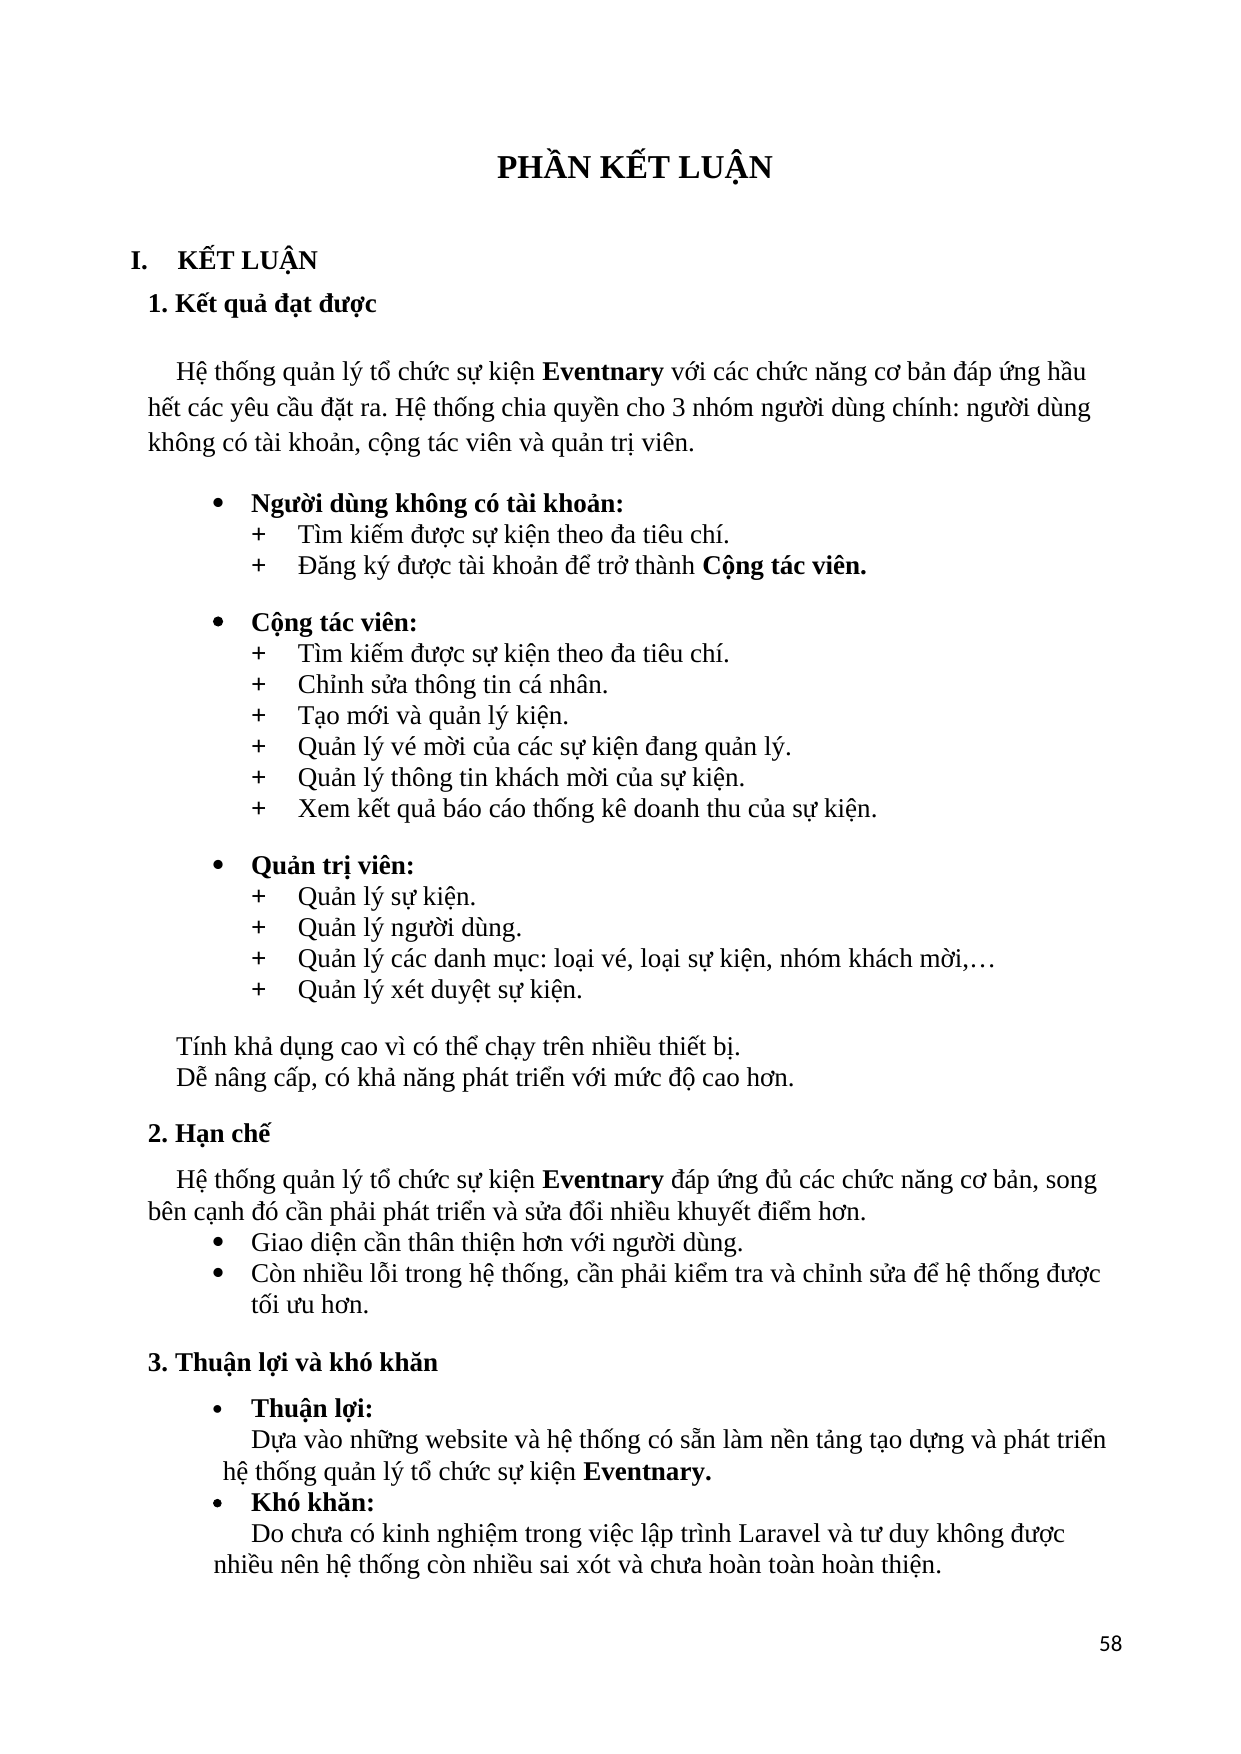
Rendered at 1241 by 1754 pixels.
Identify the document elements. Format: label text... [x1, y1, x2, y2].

text + Quản lý sự kiện. [251, 880, 1122, 911]
list Khó khăn: [213, 1486, 1122, 1517]
list Quản trị viên: [213, 849, 1122, 880]
subtitle PHẦN KẾT LUẬN [148, 148, 1122, 186]
subtitle KẾT LUẬN [148, 244, 1122, 275]
subtitle Kết quả đạt được [148, 287, 1122, 318]
text Hệ thống quản lý tổ chức sự kiện Eventnary đáp ứng đủ các chức năng cơ bản, song bên cạnh đó cần phải phát triển và sửa đổi nhiều khuyết điểm hơn. [148, 1163, 1122, 1226]
text Dễ nâng cấp, có khả năng phát triển với mức độ cao hơn. [148, 1061, 1122, 1092]
text + Chỉnh sửa thông tin cá nhân. [251, 668, 1122, 699]
text + Đăng ký được tài khoản để trở thành Cộng tác viên. [251, 549, 1122, 581]
list Cộng tác viên: [213, 606, 1122, 637]
text + Quản lý xét duyệt sự kiện. [251, 973, 1122, 1004]
text Hệ thống quản lý tổ chức sự kiện Eventnary với các chức năng cơ bản đáp ứng hầu hết các yêu cầu đặt ra. Hệ thống chia quyền cho 3 nhóm người dùng chính: người dùng không có tài khoản, cộng tác viên và quản trị viên. [148, 355, 1122, 457]
text + Xem kết quả báo cáo thống kê doanh thu của sự kiện. [251, 793, 1122, 824]
text + Tạo mới và quản lý kiện. [251, 699, 1122, 730]
list Giao diện cần thân thiện hơn với người dùng. [213, 1226, 1122, 1257]
text + Quản lý thông tin khách mời của sự kiện. [251, 761, 1122, 793]
subtitle Hạn chế [148, 1117, 1122, 1148]
text + Tìm kiếm được sự kiện theo đa tiêu chí. [251, 518, 1122, 549]
text + Quản lý các danh mục: loại vé, loại sự kiện, nhóm khách mời,… [251, 942, 1122, 973]
text Do chưa có kinh nghiệm trong việc lập trình Laravel và tư duy không được nhiều nên hệ thống còn nhiều sai xót và chưa hoàn toàn hoàn thiện. [213, 1517, 1122, 1579]
subtitle Thuận lợi và khó khăn [148, 1346, 1122, 1377]
list Còn nhiều lỗi trong hệ thống, cần phải kiểm tra và chỉnh sửa để hệ thống được tối ưu hơn. [213, 1257, 1122, 1319]
text Tính khả dụng cao vì có thể chạy trên nhiều thiết bị. [148, 1029, 1122, 1061]
text + Tìm kiếm được sự kiện theo đa tiêu chí. [251, 637, 1122, 668]
text + Quản lý vé mời của các sự kiện đang quản lý. [251, 730, 1122, 761]
list Thuận lợi: [213, 1392, 1122, 1424]
text Dựa vào những website và hệ thống có sẵn làm nền tảng tạo dựng và phát triển hệ thống quản lý tổ chức sự kiện Eventnary. [223, 1424, 1122, 1486]
text + Quản lý người dùng. [251, 911, 1122, 942]
list Người dùng không có tài khoản: [213, 487, 1122, 518]
